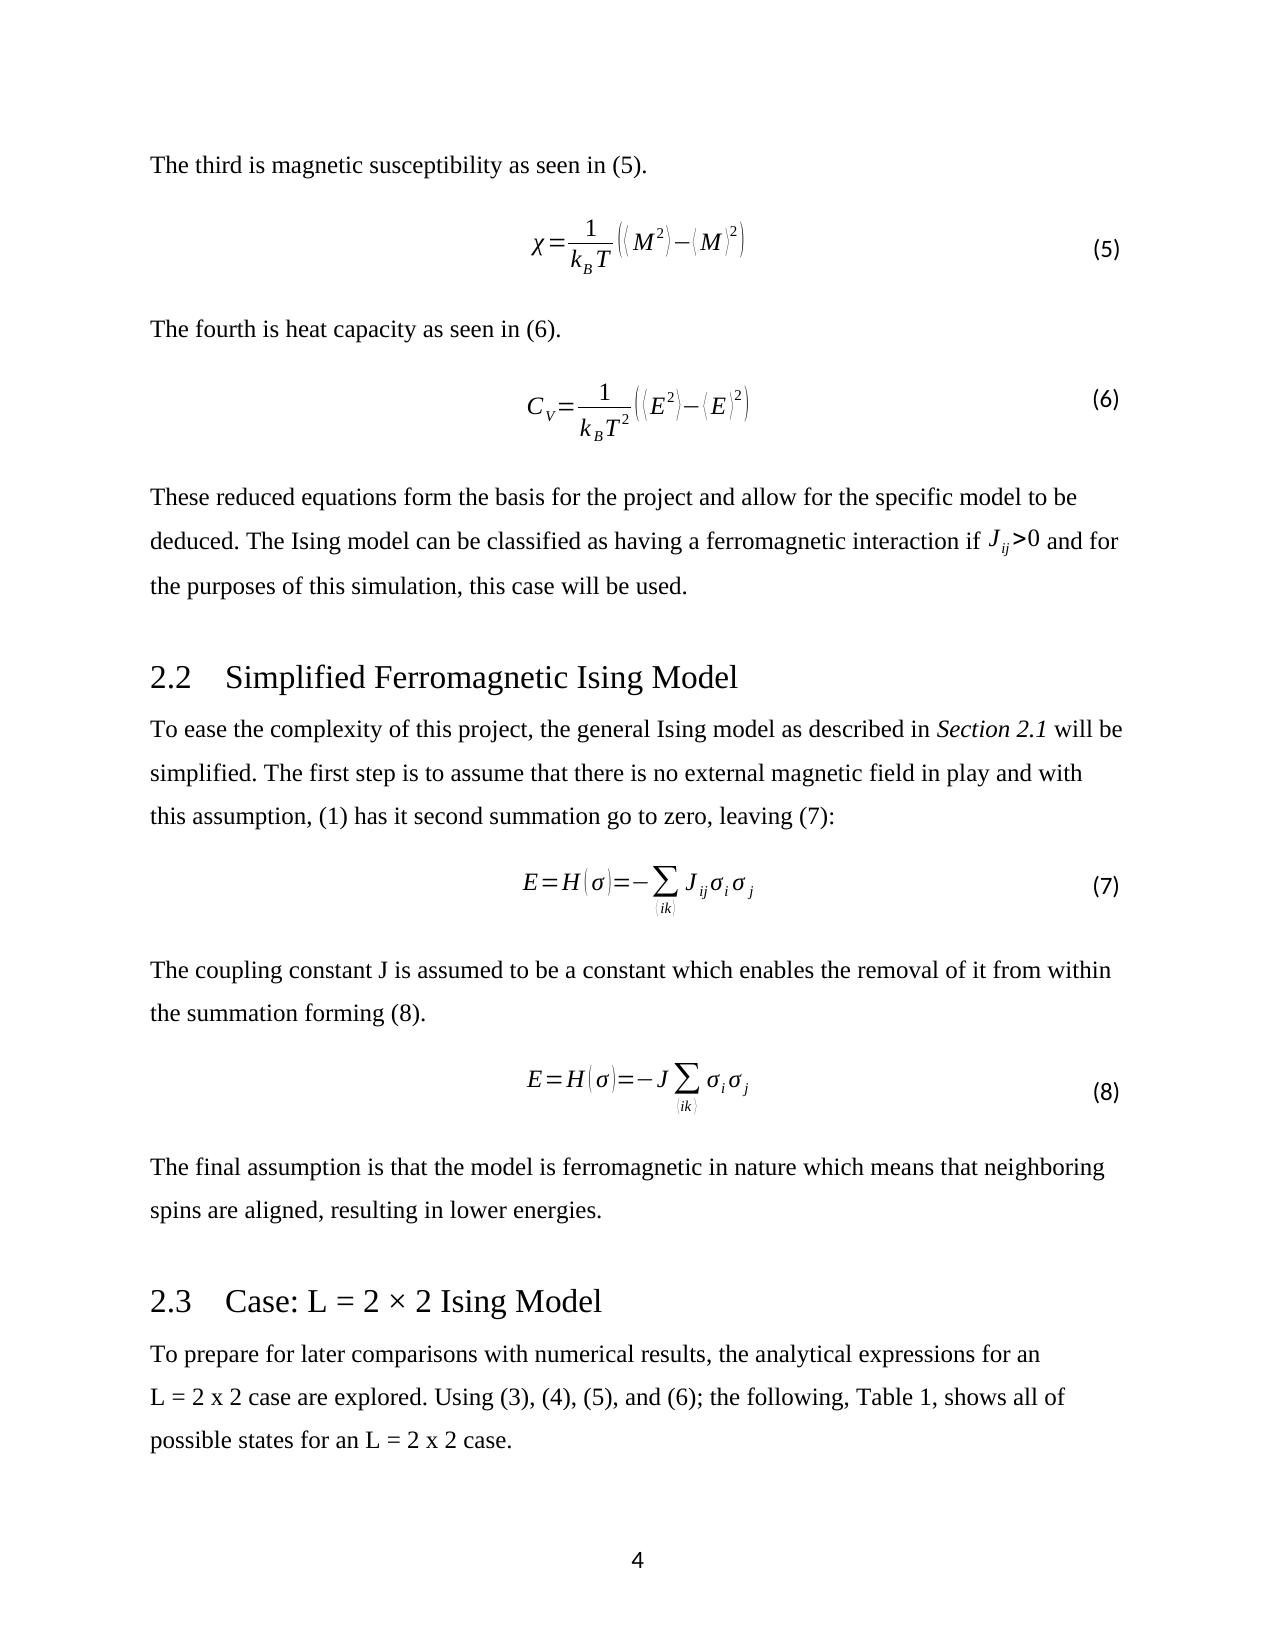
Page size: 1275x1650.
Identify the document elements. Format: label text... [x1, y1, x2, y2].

text The coupling constant J is assumed to be a constant which enables the removal of it from within the summation forming (8). [150, 955, 1125, 1027]
text 2.3 Case: L = 2 × 2 Ising Model [150, 1281, 1125, 1319]
text To prepare for later comparisons with numerical results, the analytical expressions for an L = 2 x 2 case are explored. Using (3), (4), (5), and (6); the following, Table 1, shows all of possible states for an L = 2 x 2 case. [150, 1339, 1125, 1454]
text These reduced equations form the basis for the project and allow for the specific model to be deduced. The Ising model can be classified as having a ferromagnetic interaction if and for the purposes of this simulation, this case will be used. [150, 482, 1125, 599]
text The final assumption is that the model is ferromagnetic in nature which means that neighboring spins are aligned, resulting in lower energies. [150, 1152, 1125, 1224]
text To ease the complexity of this project, the general Ising model as described in Section 2.1 will be simplified. The first step is to assume that there is no external magnetic field in play and with this assumption, (1) has it second summation go to zero, leaving (7): [150, 714, 1125, 829]
text The fourth is heat capacity as seen in (6). [150, 314, 1125, 343]
text 2.2 Simplified Ferromagnetic Ising Model [150, 657, 1125, 695]
text The third is magnetic susceptibility as seen in (5). [150, 150, 1125, 179]
